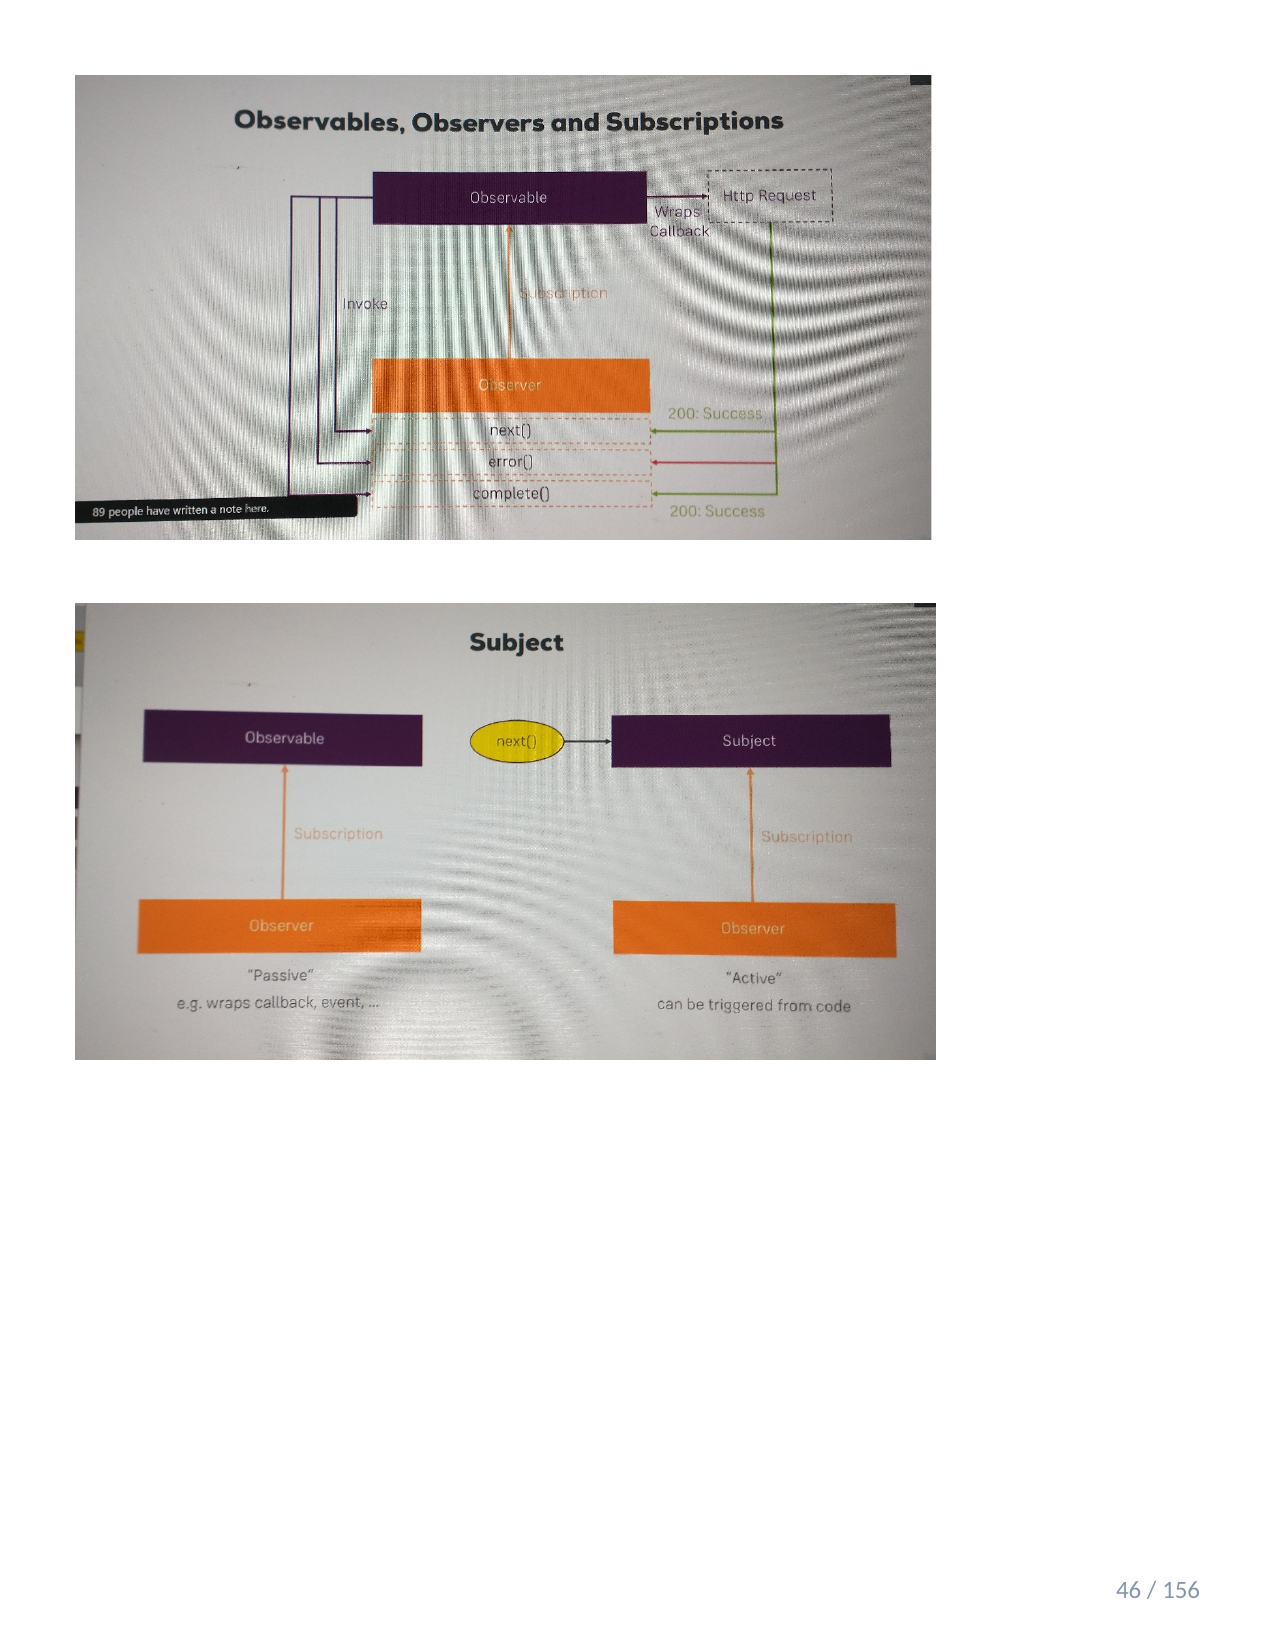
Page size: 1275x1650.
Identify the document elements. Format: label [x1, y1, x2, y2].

picture [75, 75, 932, 540]
picture [75, 603, 936, 1060]
